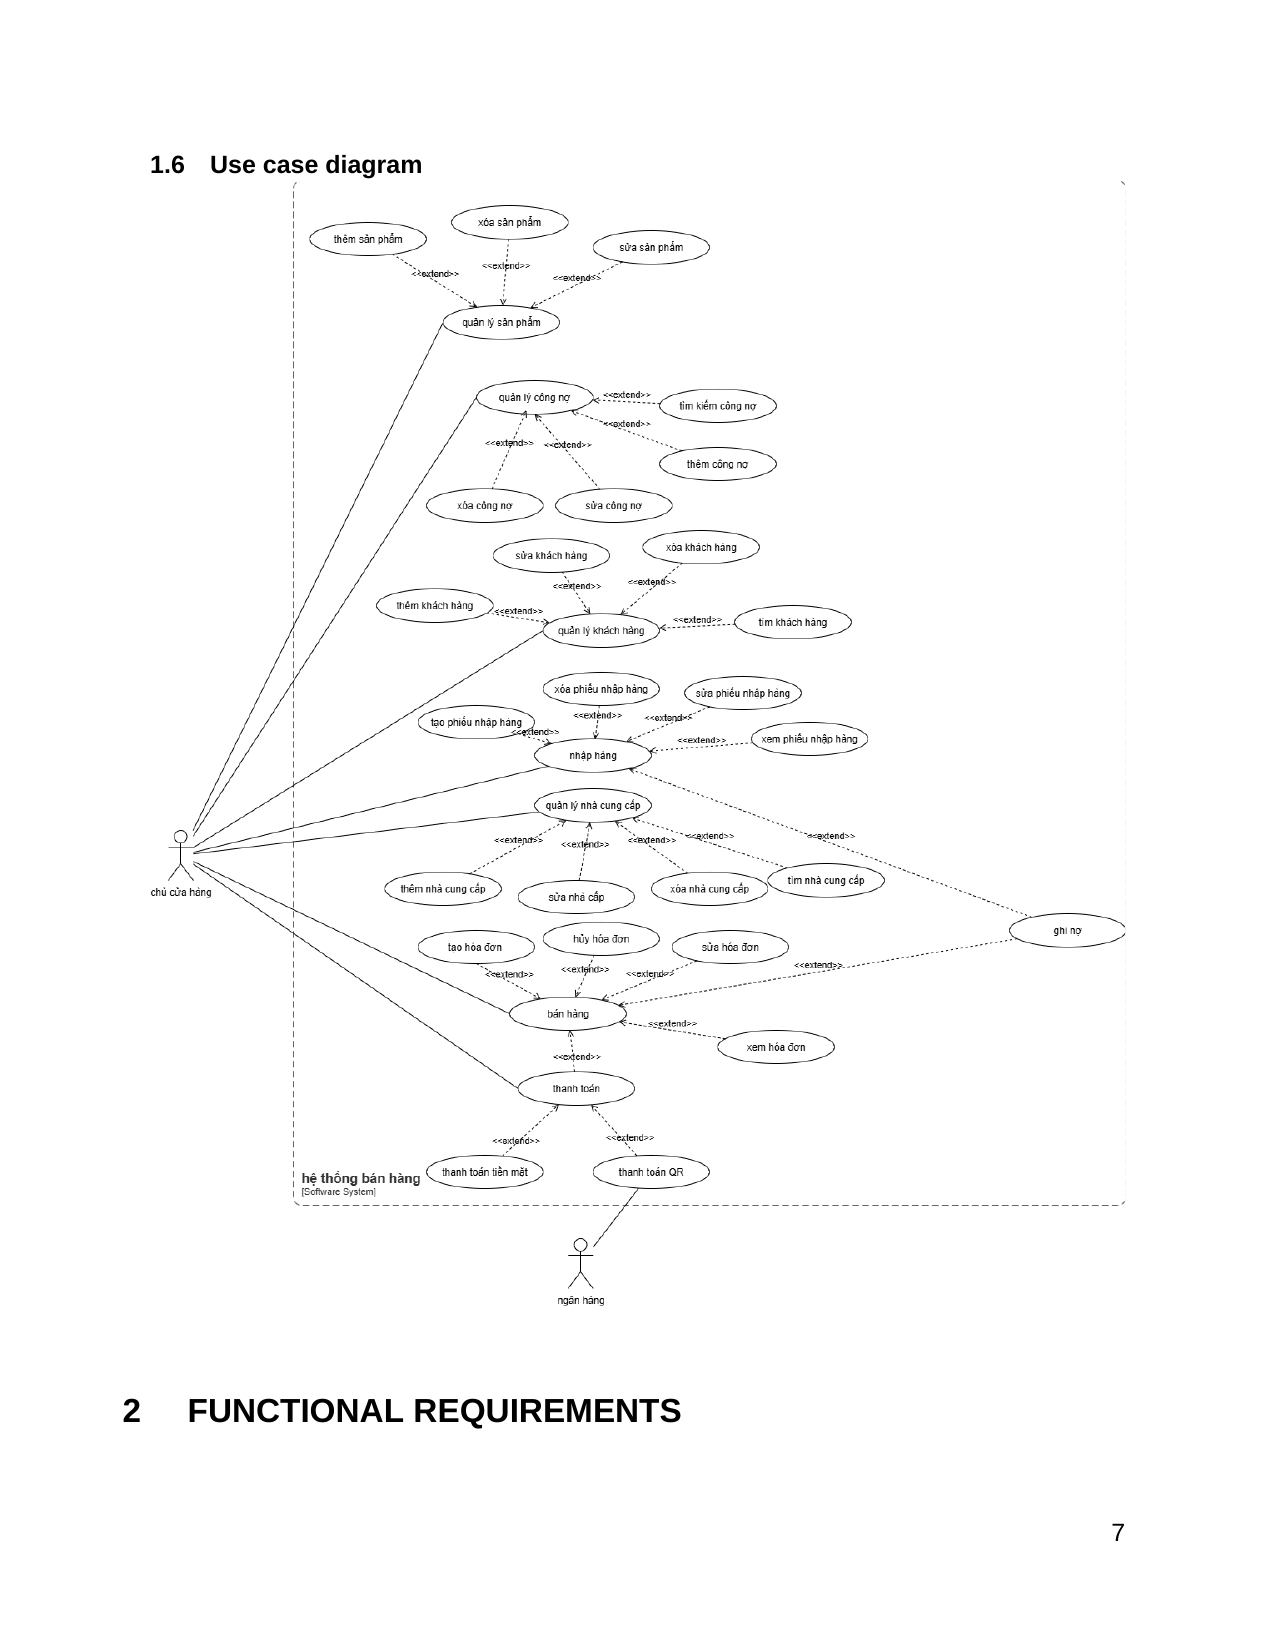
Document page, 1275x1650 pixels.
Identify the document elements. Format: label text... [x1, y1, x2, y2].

picture [150, 181, 1125, 1306]
subtitle FUNCTIONAL REQUIREMENTS [150, 1391, 1125, 1430]
subtitle Use case diagram [150, 150, 1125, 179]
